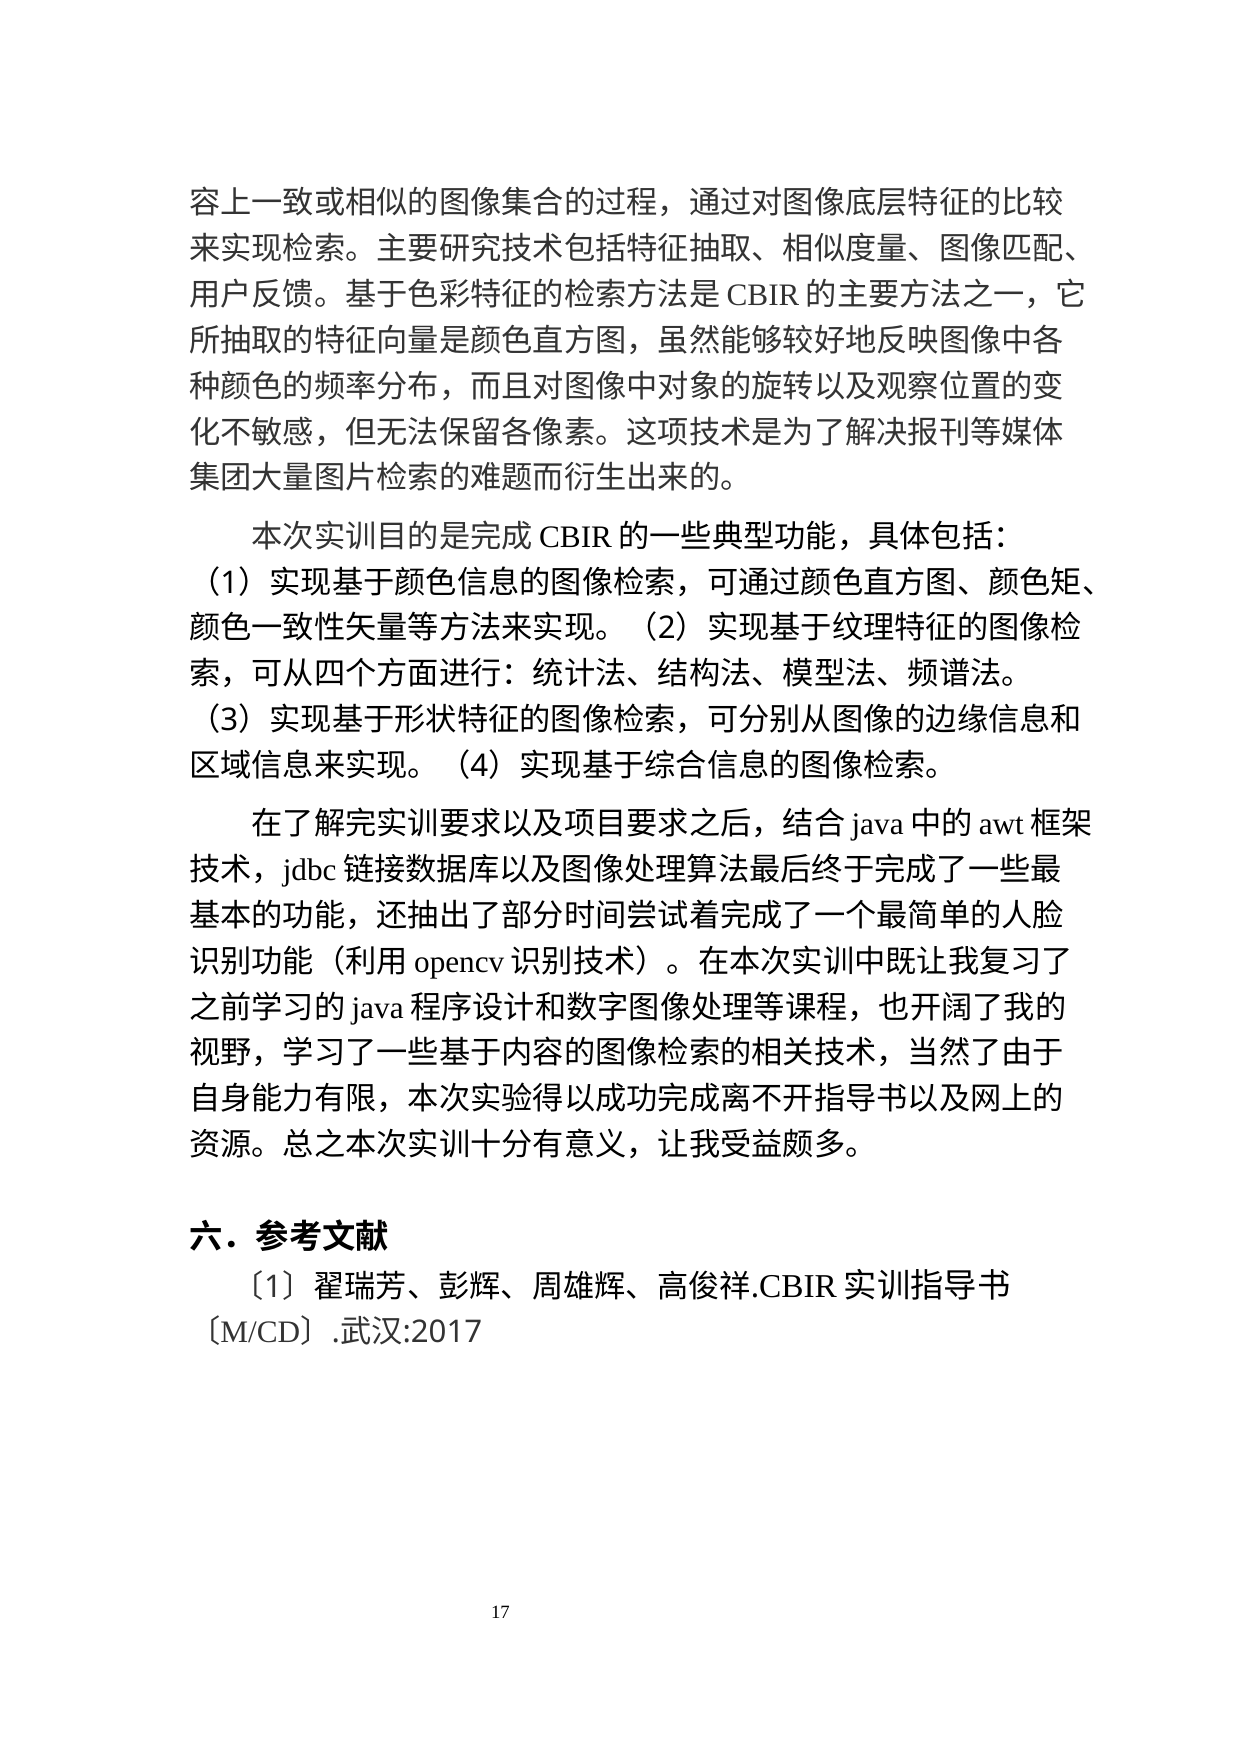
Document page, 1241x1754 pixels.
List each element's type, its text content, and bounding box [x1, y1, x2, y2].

text 〔1〕翟瑞芳、彭辉、周雄辉、高俊祥.CBIR实训指导书〔M/CD〕.武汉:2017 [189, 1258, 1092, 1352]
text 在了解完实训要求以及项目要求之后，结合java中的awt框架技术，jdbc链接数据库以及图像处理算法最后终于完成了一些最基本的功能，还抽出了部分时间尝试着完成了一个最简单的人脸识别功能（利用opencv识别技术）。在本次实训中既让我复习了之前学习的java程序设计和数字图像处理等课程，也开阔了我的视野，学习了一些基于内容的图像检索的相关技术，当然了由于自身能力有限，本次实验得以成功完成离不开指导书以及网上的资源。总之本次实训十分有意义，让我受益颇多。 [189, 798, 1092, 1165]
text 本次实训目的是完成CBIR的一些典型功能，具体包括：（1）实现基于颜色信息的图像检索，可通过颜色直方图、颜色矩、颜色一致性矢量等方法来实现。（2）实现基于纹理特征的图像检索，可从四个方面进行：统计法、结构法、模型法、频谱法。（3）实现基于形状特征的图像检索，可分别从图像的边缘信息和区域信息来实现。（4）实现基于综合信息的图像检索。 [189, 511, 1092, 786]
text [189, 177, 1092, 224]
list 参考文献 [189, 1210, 1092, 1258]
